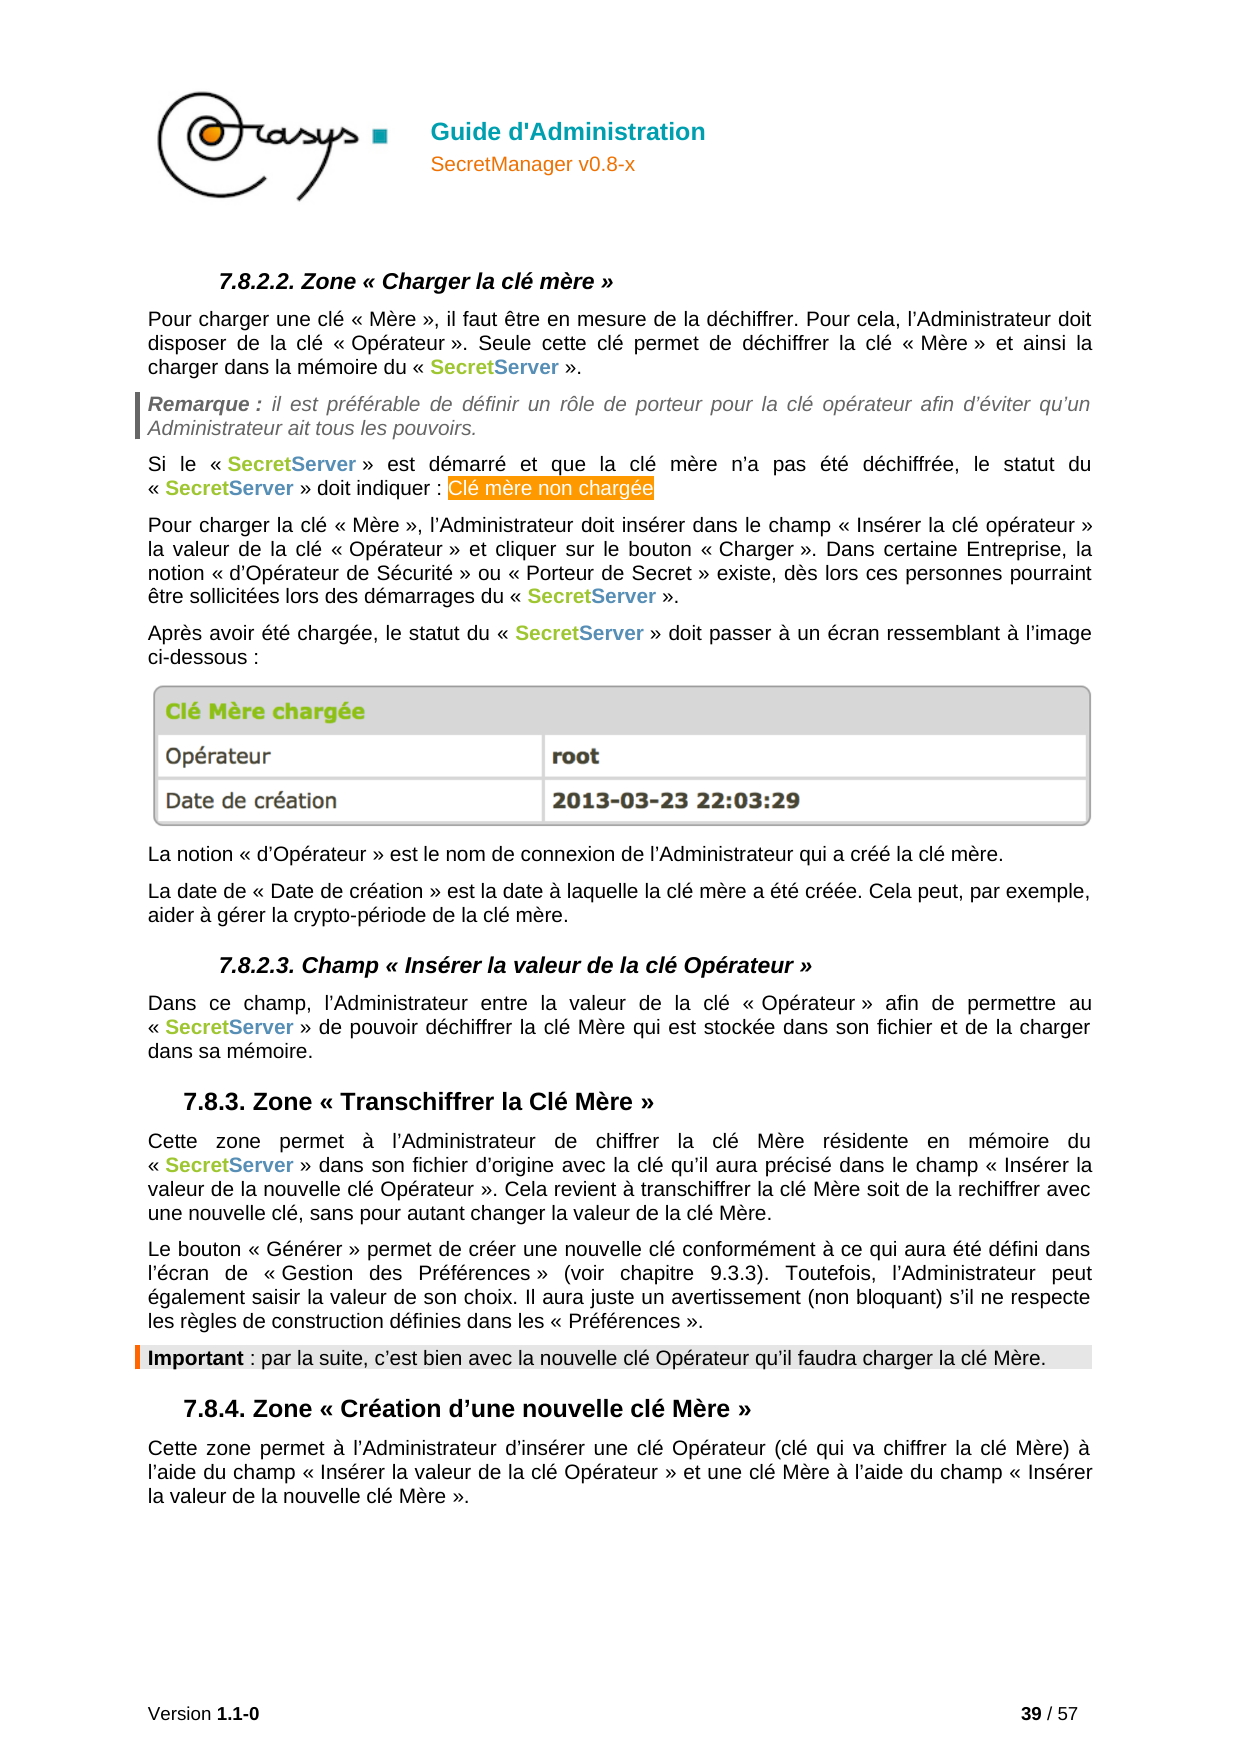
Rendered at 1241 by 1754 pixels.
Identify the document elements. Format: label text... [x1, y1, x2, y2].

text Pour charger une clé « Mère », il faut être en mesure de la déchiffrer. Pour cela, l’Administrateur doit disposer de la clé « Opérateur ». Seule cette clé permet de déchiffrer la clé « Mère » et ainsi la charger dans la mémoire du « SecretServer ». [148, 307, 1092, 379]
text Cette zone permet à l’Administrateur de chiffrer la clé Mère résidente en mémoire du « SecretServer » dans son fichier d’origine avec la clé qu’il aura précisé dans le champ « Insérer la valeur de la nouvelle clé Opérateur ». Cela revient à transchiffrer la clé Mère soit de la rechiffrer avec une nouvelle clé, sans pour autant changer la valeur de la clé Mère. [148, 1129, 1092, 1224]
text Si le « SecretServer » est démarré et que la clé mère n’a pas été déchiffrée, le statut du « SecretServer » doit indiquer : Clé mère non chargée [148, 452, 1092, 500]
text Remarque : il est préférable de définir un rôle de porteur pour la clé opérateur afin d’éviter qu’un Administrateur ait tous les pouvoirs. [140, 392, 1092, 439]
text Après avoir été chargée, le statut du « SecretServer » doit passer à un écran ressemblant à l’image ci-dessous : [148, 621, 1092, 669]
text Important : par la suite, c’est bien avec la nouvelle clé Opérateur qu’il faudra charger la clé Mère. [140, 1345, 1092, 1369]
picture [147, 80, 408, 220]
subtitle Champ « Insérer la valeur de la clé Opérateur » [218, 952, 1092, 978]
subtitle Zone « Création d’une nouvelle clé Mère » [183, 1394, 1092, 1423]
picture [147, 681, 1094, 830]
text Cette zone permet à l’Administrateur d’insérer une clé Opérateur (clé qui va chiffrer la clé Mère) à l’aide du champ « Insérer la valeur de la clé Opérateur » et une clé Mère à l’aide du champ « Insérer la valeur de la nouvelle clé Mère ». [148, 1436, 1092, 1507]
subtitle Zone « Charger la clé mère » [218, 268, 1092, 295]
text Dans ce champ, l’Administrateur entre la valeur de la clé « Opérateur » afin de permettre au « SecretServer » de pouvoir déchiffrer la clé Mère qui est stockée dans son fichier et de la charger dans sa mémoire. [148, 991, 1092, 1062]
text Pour charger la clé « Mère », l’Administrateur doit insérer dans le champ « Insérer la clé opérateur » la valeur de la clé « Opérateur » et cliquer sur le bouton « Charger ». Dans certaine Entreprise, la notion « d’Opérateur de Sécurité » ou « Porteur de Secret » existe, dès lors ces personnes pourraint être sollicitées lors des démarrages du « SecretServer ». [148, 512, 1092, 608]
text La date de « Date de création » est la date à laquelle la clé mère a été créée. Cela peut, par exemple, aider à gérer la crypto-période de la clé mère. [148, 879, 1092, 927]
text La notion « d’Opérateur » est le nom de connexion de l’Administrateur qui a créé la clé mère. [148, 842, 1092, 866]
text Le bouton « Générer » permet de créer une nouvelle clé conformément à ce qui aura été défini dans l’écran de « Gestion des Préférences » (voir chapitre 9.3.3). Toutefois, l’Administrateur peut également saisir la valeur de son choix. Il aura juste un avertissement (non bloquant) s’il ne respecte les règles de construction définies dans les « Préférences ». [148, 1237, 1092, 1333]
subtitle Zone « Transchiffrer la Clé Mère » [183, 1087, 1092, 1116]
